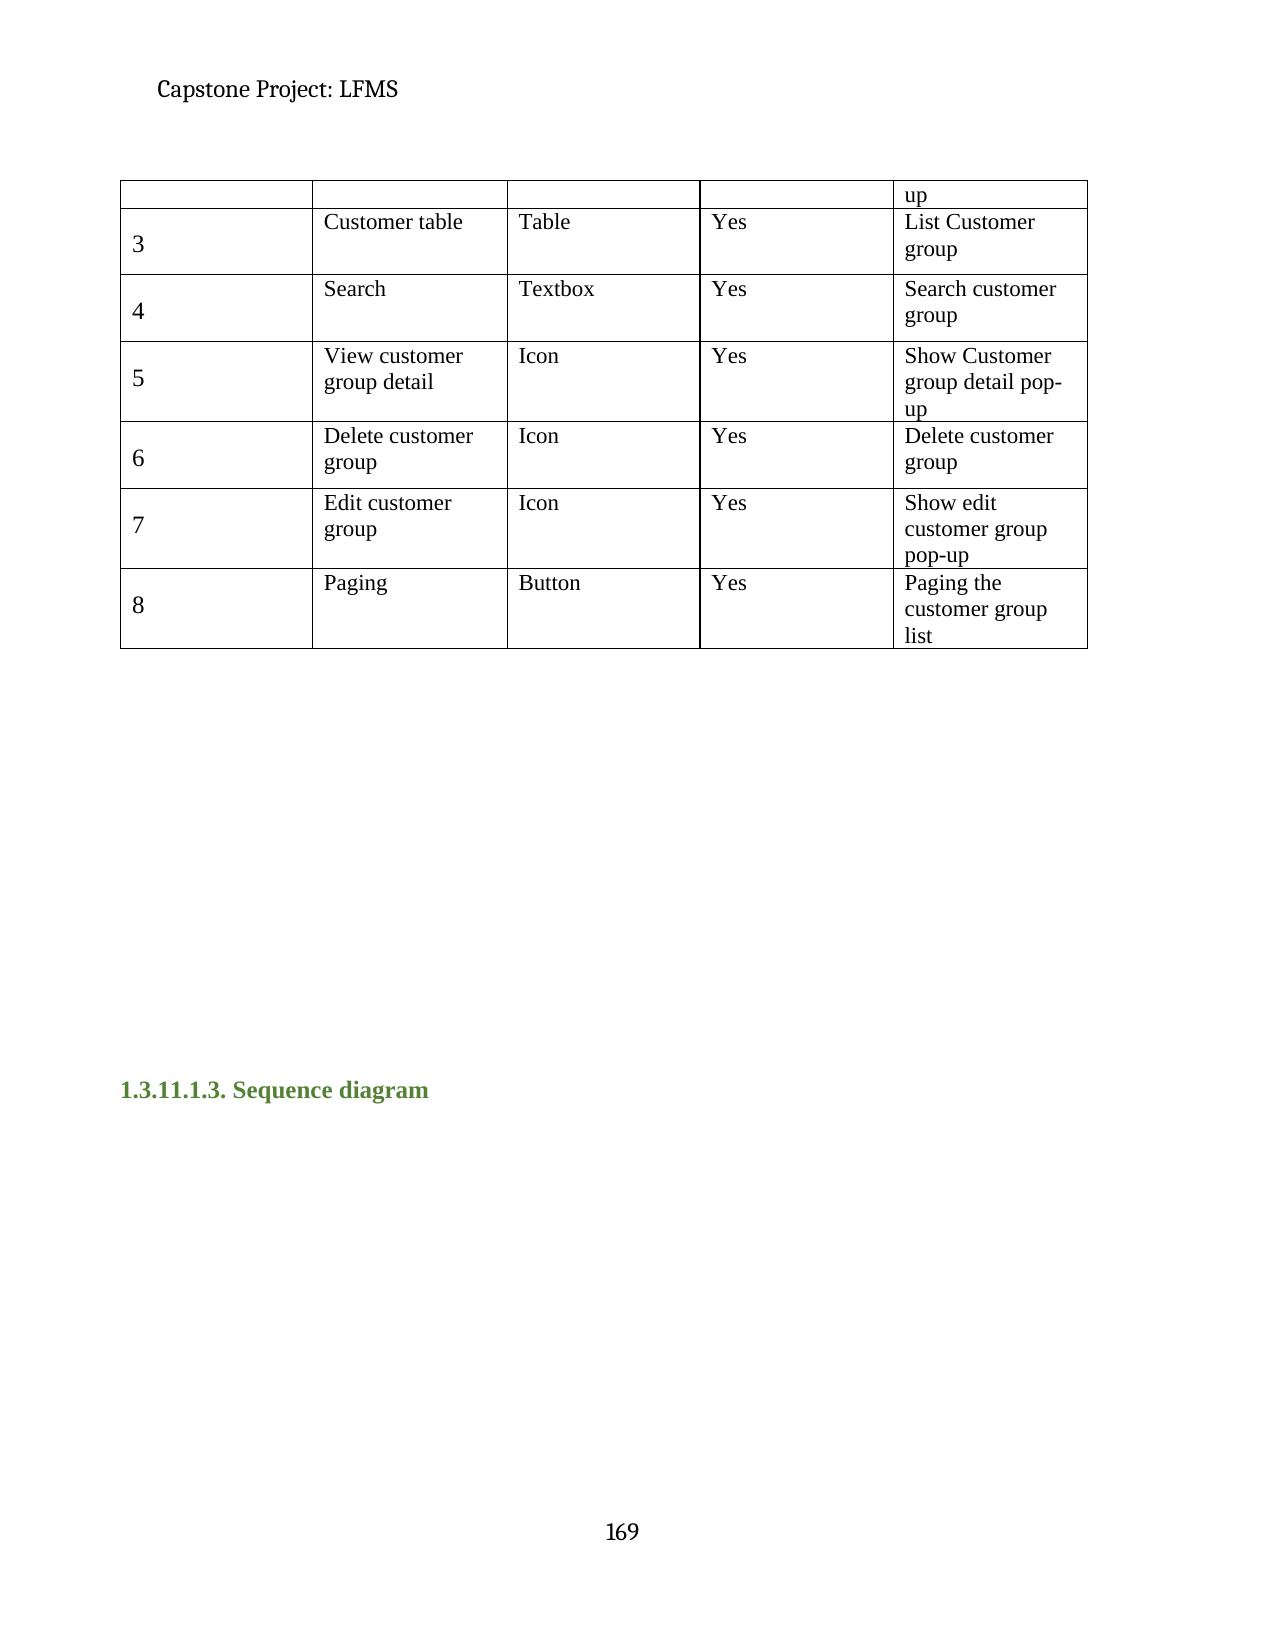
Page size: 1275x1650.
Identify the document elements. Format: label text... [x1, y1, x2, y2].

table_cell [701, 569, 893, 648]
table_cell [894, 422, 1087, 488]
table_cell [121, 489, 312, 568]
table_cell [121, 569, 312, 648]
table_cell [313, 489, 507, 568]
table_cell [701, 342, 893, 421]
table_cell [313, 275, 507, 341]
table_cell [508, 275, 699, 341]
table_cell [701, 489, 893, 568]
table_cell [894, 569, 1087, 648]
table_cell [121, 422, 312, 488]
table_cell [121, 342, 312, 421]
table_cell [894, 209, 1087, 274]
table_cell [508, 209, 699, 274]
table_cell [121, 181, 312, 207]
subtitle Sequence diagram [120, 1075, 1087, 1104]
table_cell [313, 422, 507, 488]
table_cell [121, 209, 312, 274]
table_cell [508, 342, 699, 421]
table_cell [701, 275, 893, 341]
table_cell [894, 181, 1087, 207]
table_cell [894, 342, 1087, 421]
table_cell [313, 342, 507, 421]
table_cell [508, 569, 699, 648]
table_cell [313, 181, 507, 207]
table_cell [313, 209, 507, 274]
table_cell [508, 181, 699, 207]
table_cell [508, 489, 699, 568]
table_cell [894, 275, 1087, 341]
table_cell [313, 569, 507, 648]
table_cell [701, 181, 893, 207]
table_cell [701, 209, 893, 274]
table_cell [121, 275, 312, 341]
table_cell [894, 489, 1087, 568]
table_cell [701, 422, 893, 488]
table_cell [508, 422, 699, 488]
